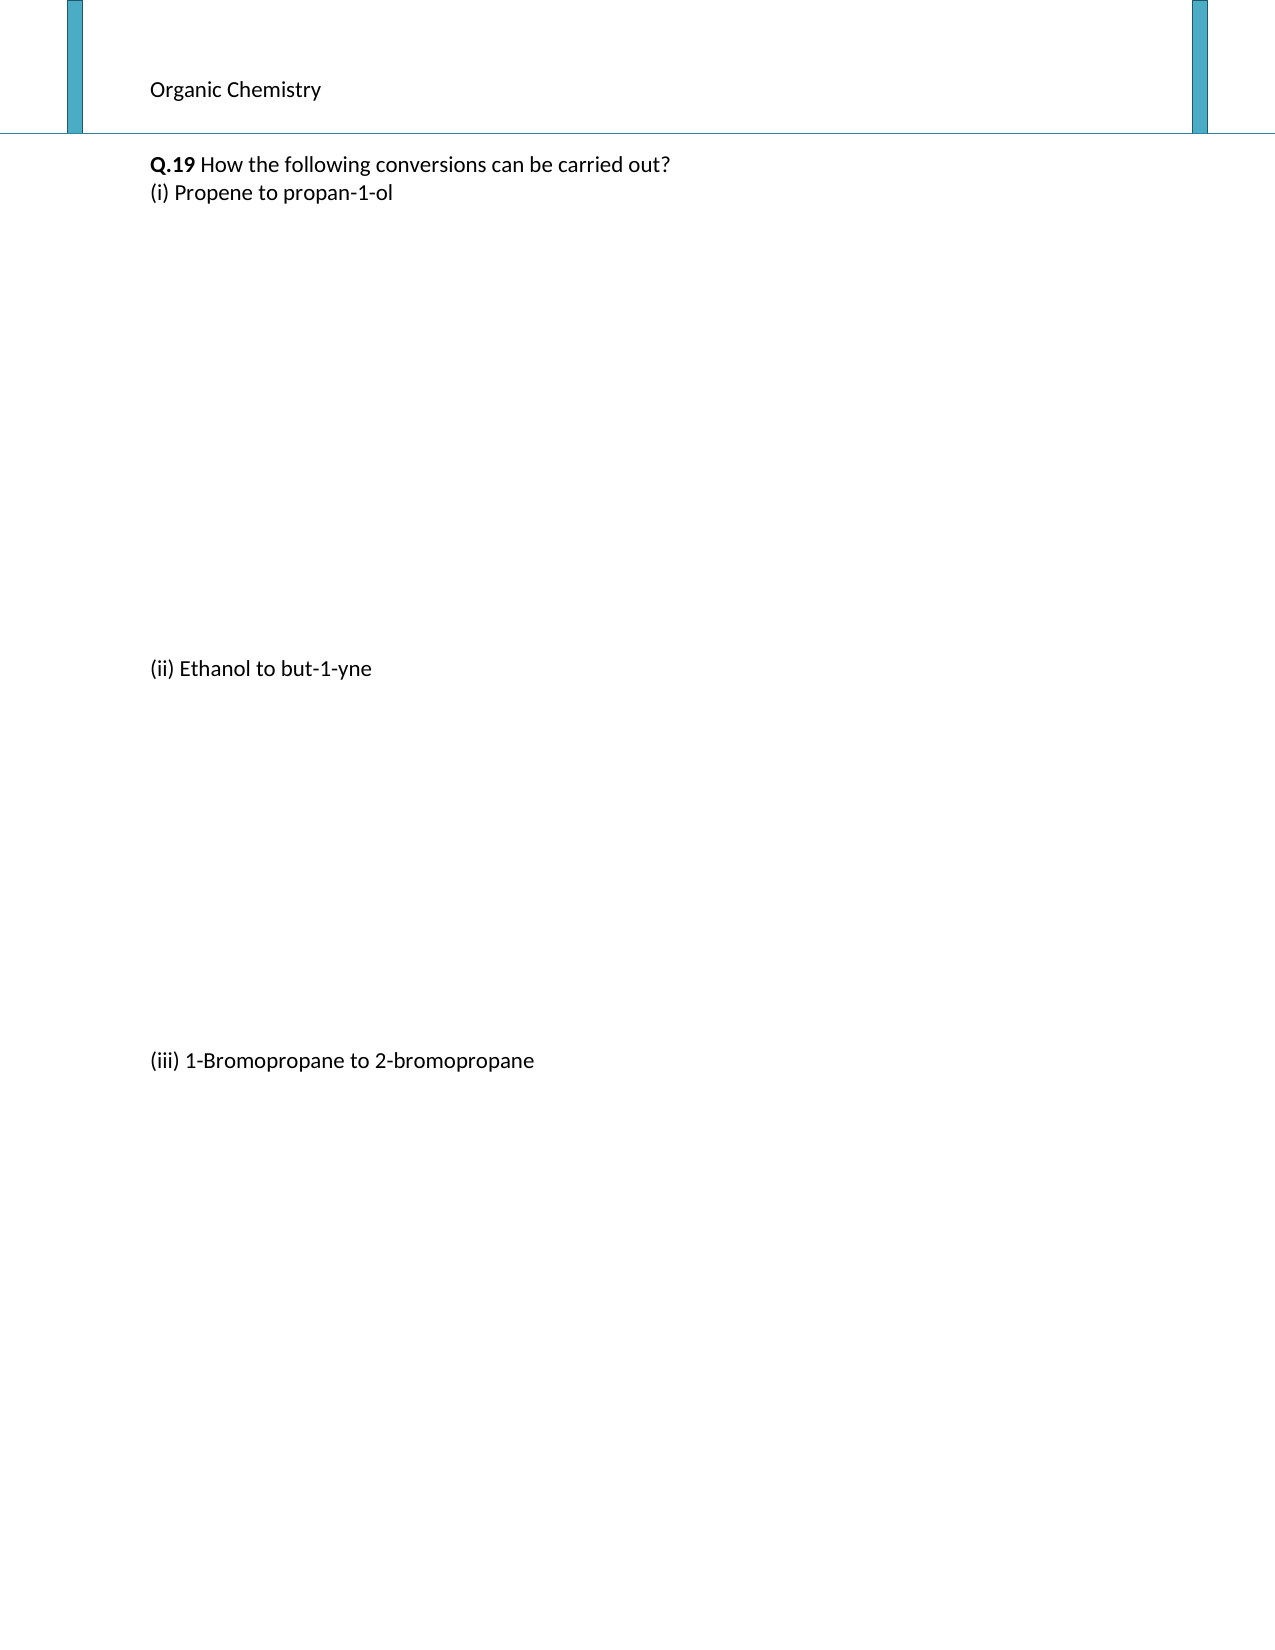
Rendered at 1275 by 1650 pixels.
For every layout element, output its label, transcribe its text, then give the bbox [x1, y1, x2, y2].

text (ii) Ethanol to but-1-yne [150, 654, 1125, 682]
text Q.19 How the following conversions can be carried out? [150, 150, 1125, 178]
text (i) Propene to propan-1-ol [150, 178, 1125, 206]
text (iii) 1-Bromopropane to 2-bromopropane [150, 1047, 1125, 1075]
